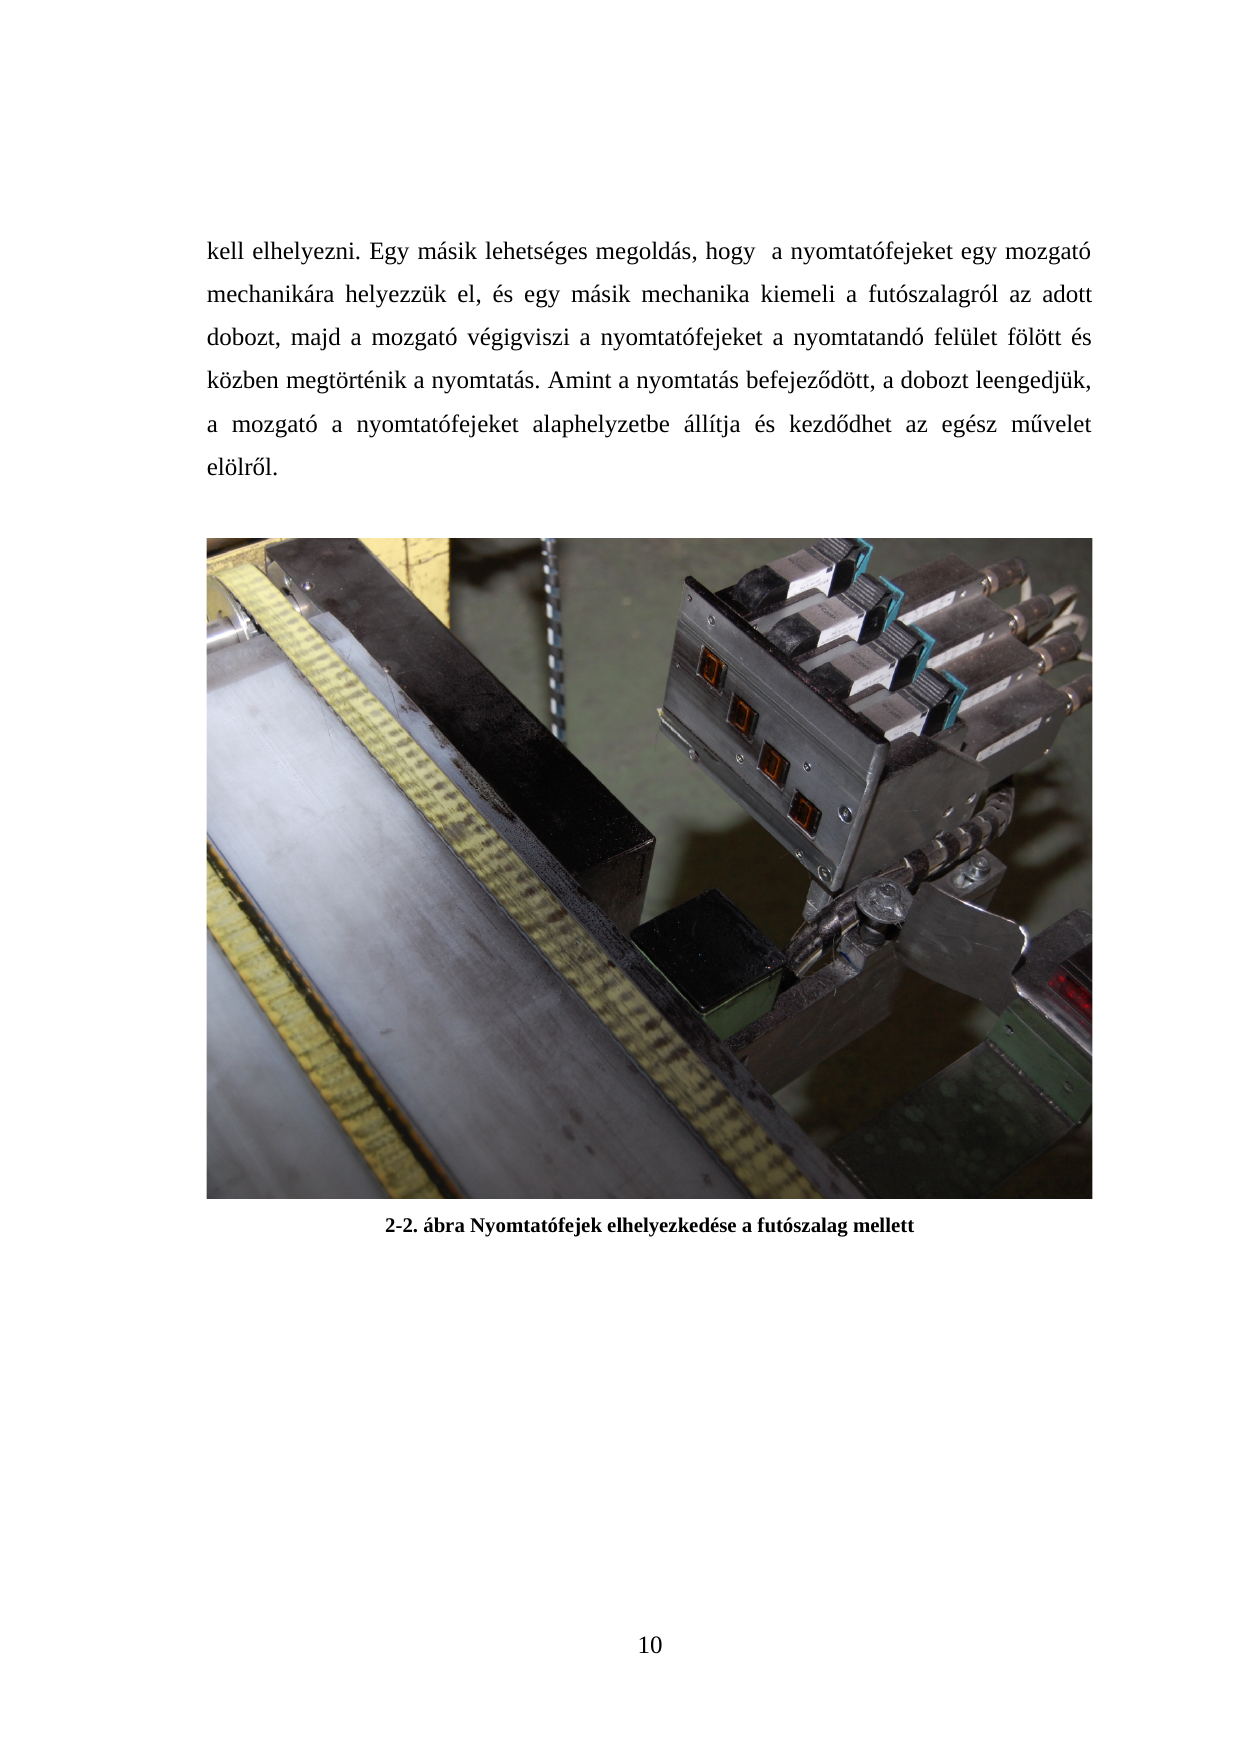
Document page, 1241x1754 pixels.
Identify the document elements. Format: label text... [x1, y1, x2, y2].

picture [206, 538, 1093, 1199]
text 2-2. ábra Nyomtatófejek elhelyezkedése a futószalag mellett [207, 1213, 1093, 1237]
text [207, 236, 1093, 481]
